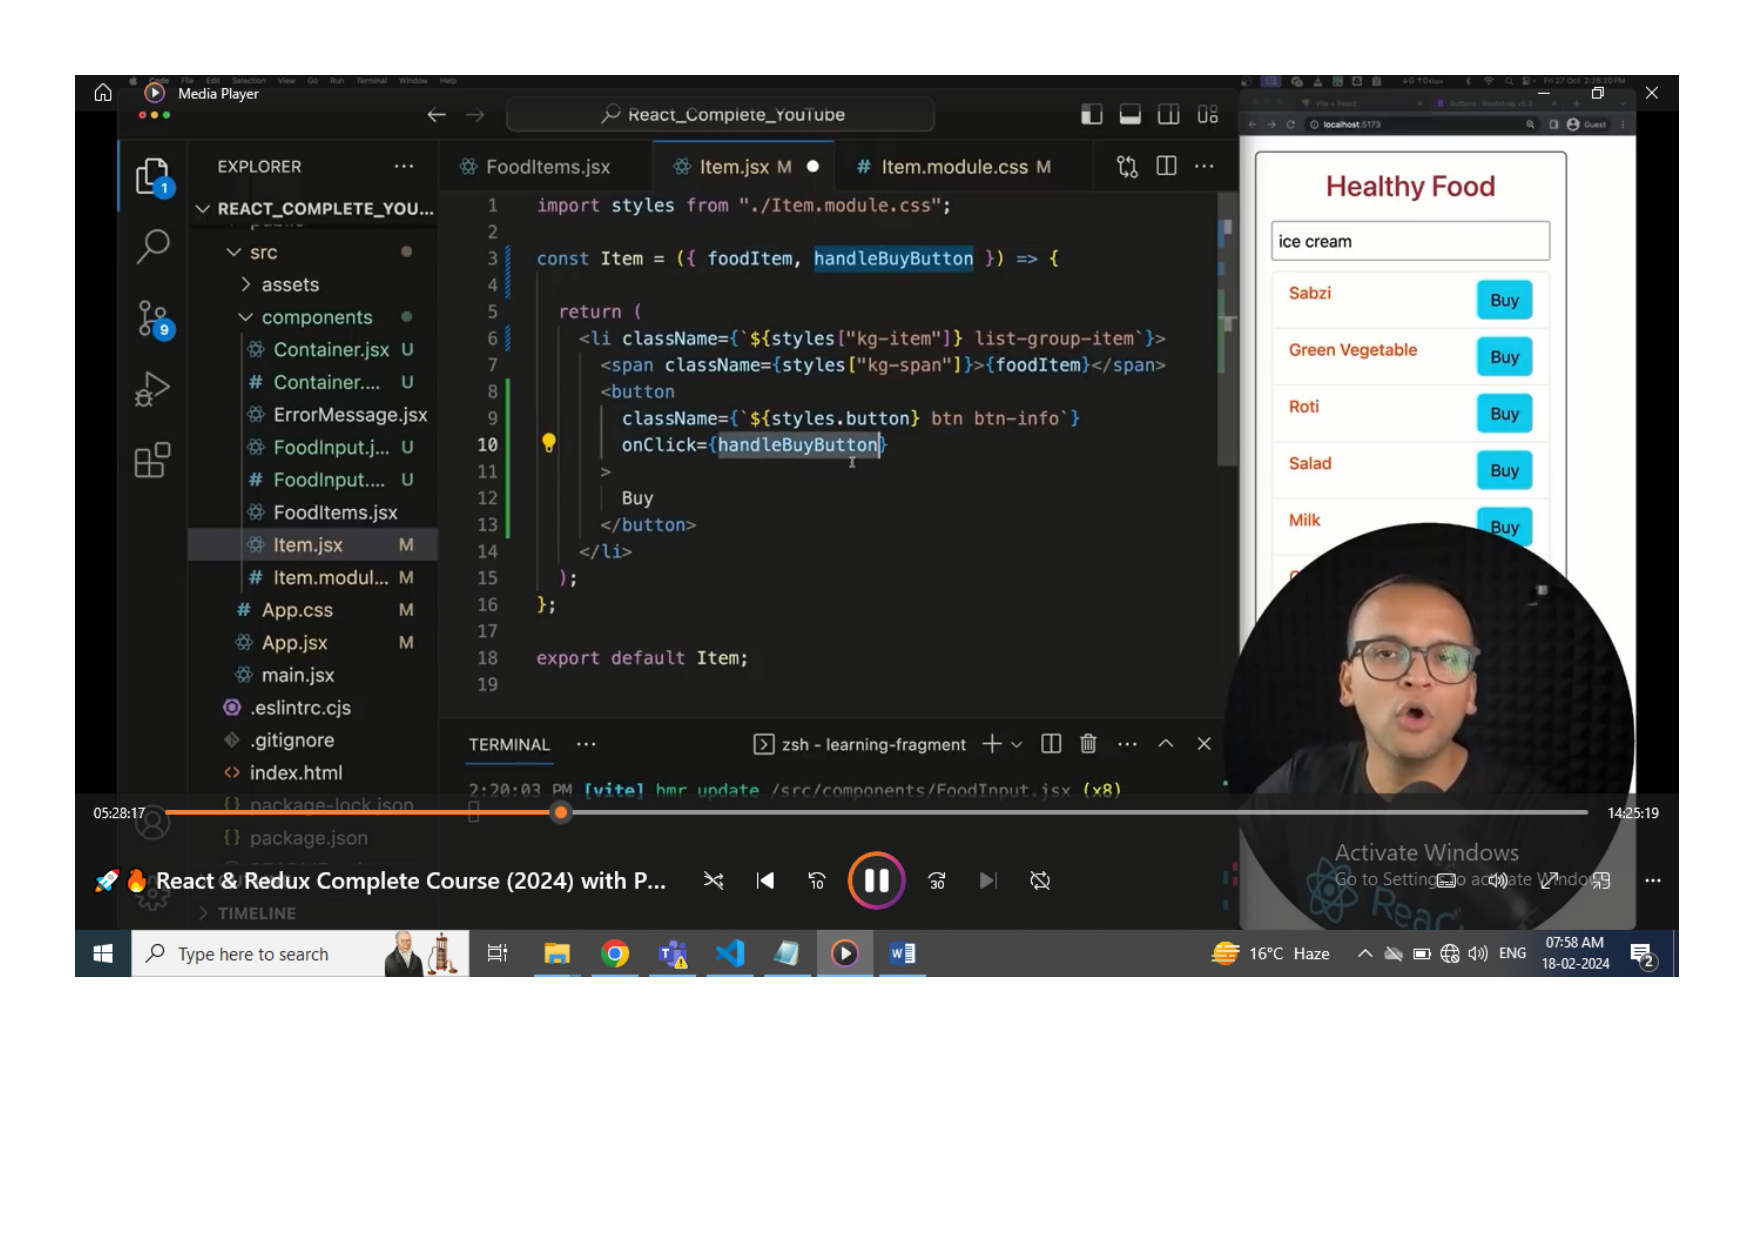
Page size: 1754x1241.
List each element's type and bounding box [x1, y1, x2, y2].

picture [75, 75, 1679, 977]
